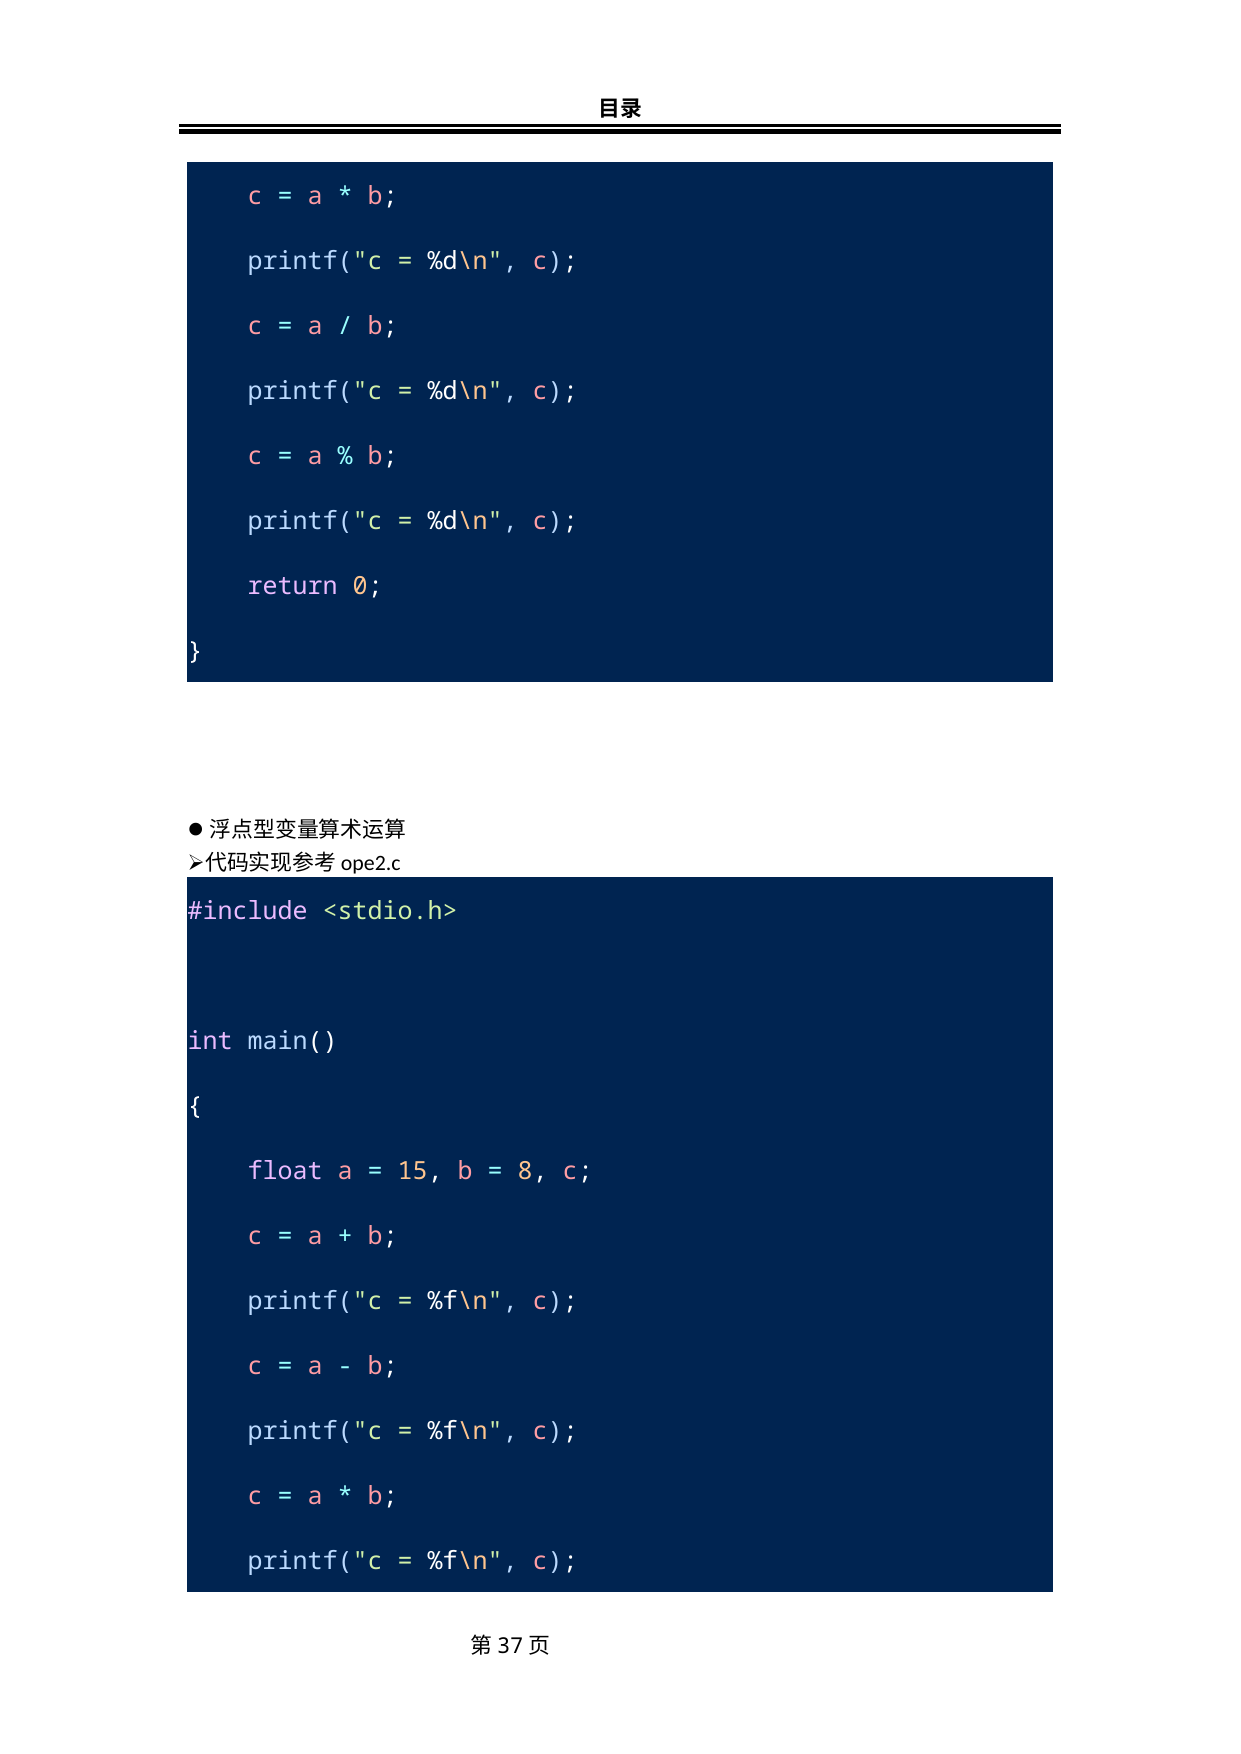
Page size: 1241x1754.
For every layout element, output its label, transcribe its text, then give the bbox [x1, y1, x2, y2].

text } [187, 617, 1053, 682]
text float a = 15, b = 8, c; [187, 1137, 1053, 1202]
text c = a + b; [187, 1202, 1053, 1267]
text printf("c = %f\n", c); [187, 1397, 1053, 1462]
list 代码实现参考ope2.c [187, 844, 1053, 877]
text c = a % b; [187, 422, 1053, 487]
text printf("c = %d\n", c); [187, 357, 1053, 422]
text printf("c = %f\n", c); [187, 1527, 1053, 1592]
text printf("c = %f\n", c); [187, 1267, 1053, 1332]
text c = a / b; [187, 292, 1053, 357]
text c = a - b; [187, 1332, 1053, 1397]
text #include <stdio.h> [187, 877, 1053, 942]
text printf("c = %d\n", c); [187, 227, 1053, 292]
text { [187, 1072, 1053, 1137]
text int main() [187, 1007, 1053, 1072]
text return 0; [187, 552, 1053, 617]
text c = a * b; [187, 162, 1053, 227]
list 浮点型变量算术运算 [187, 812, 1053, 844]
text c = a * b; [187, 1462, 1053, 1527]
text printf("c = %d\n", c); [187, 487, 1053, 552]
